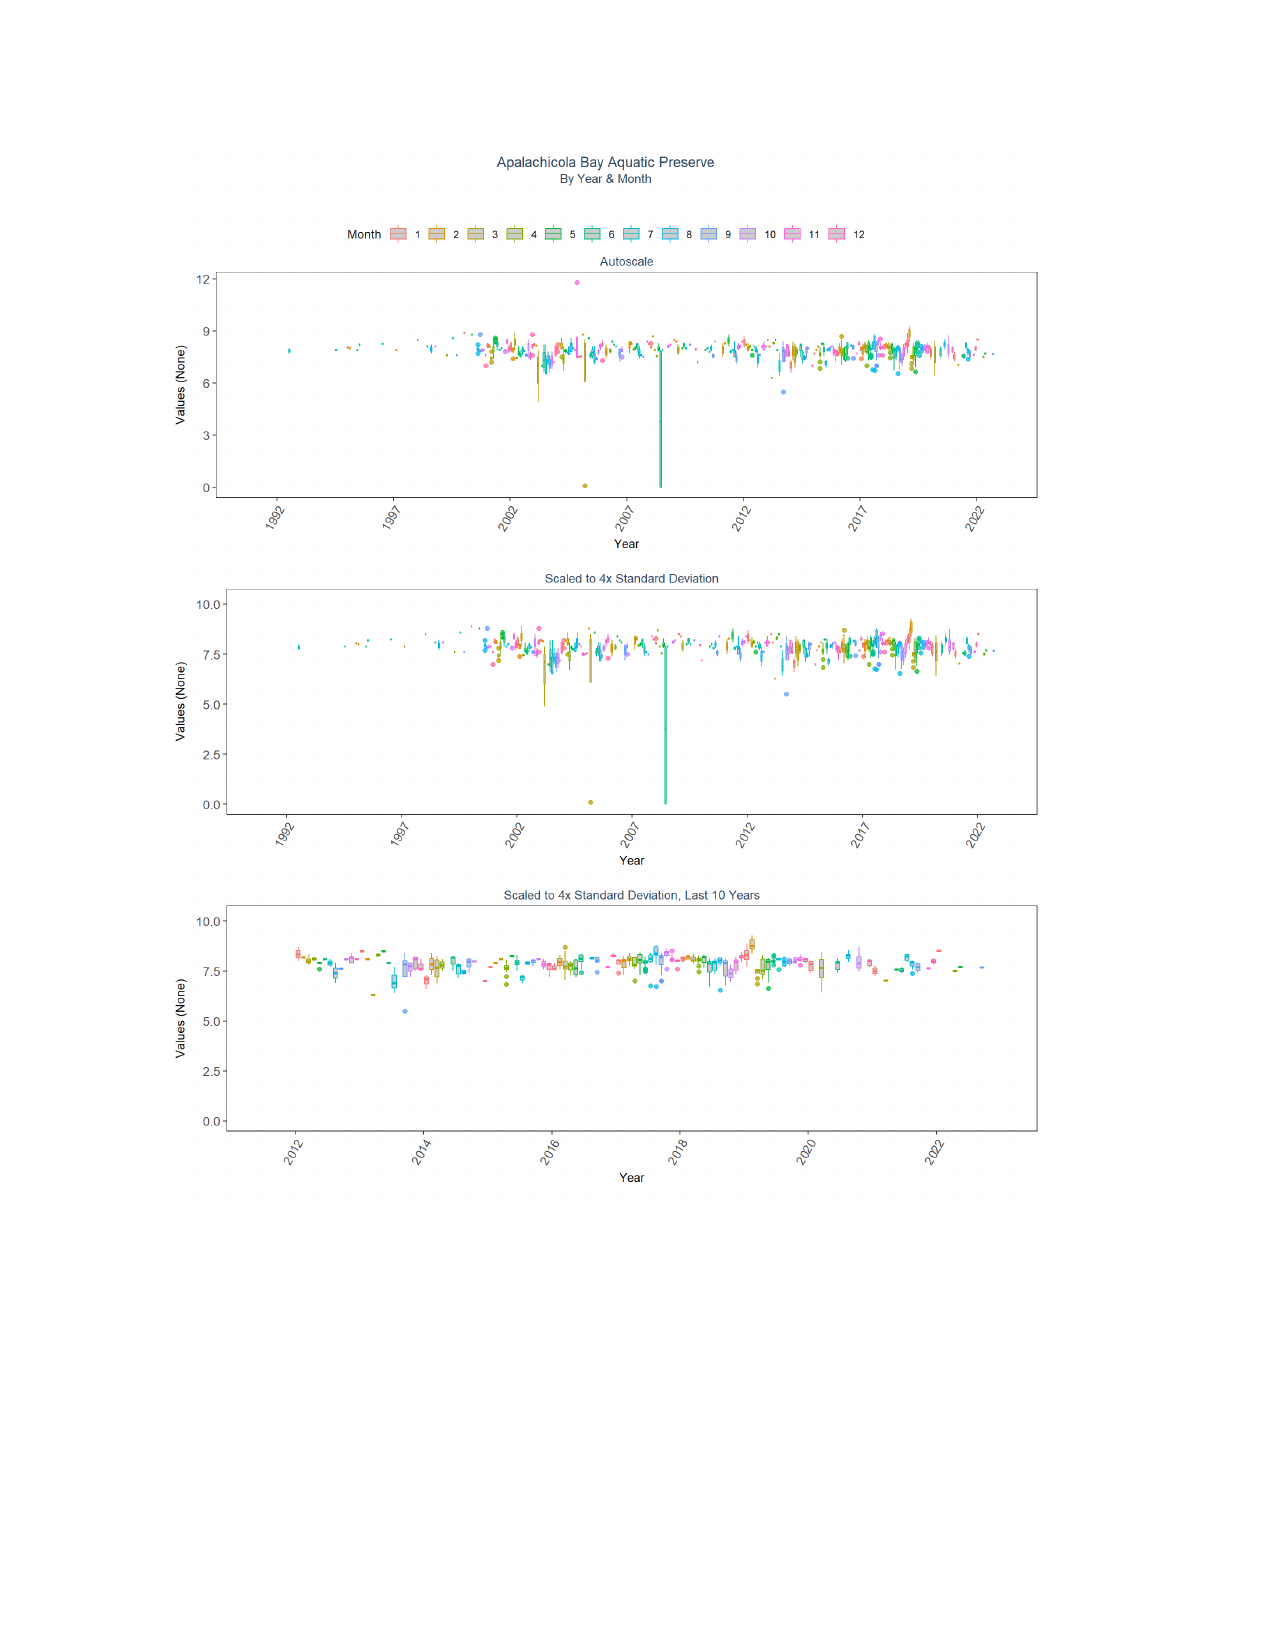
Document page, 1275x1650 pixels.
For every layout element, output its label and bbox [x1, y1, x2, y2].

picture [168, 150, 1044, 1200]
